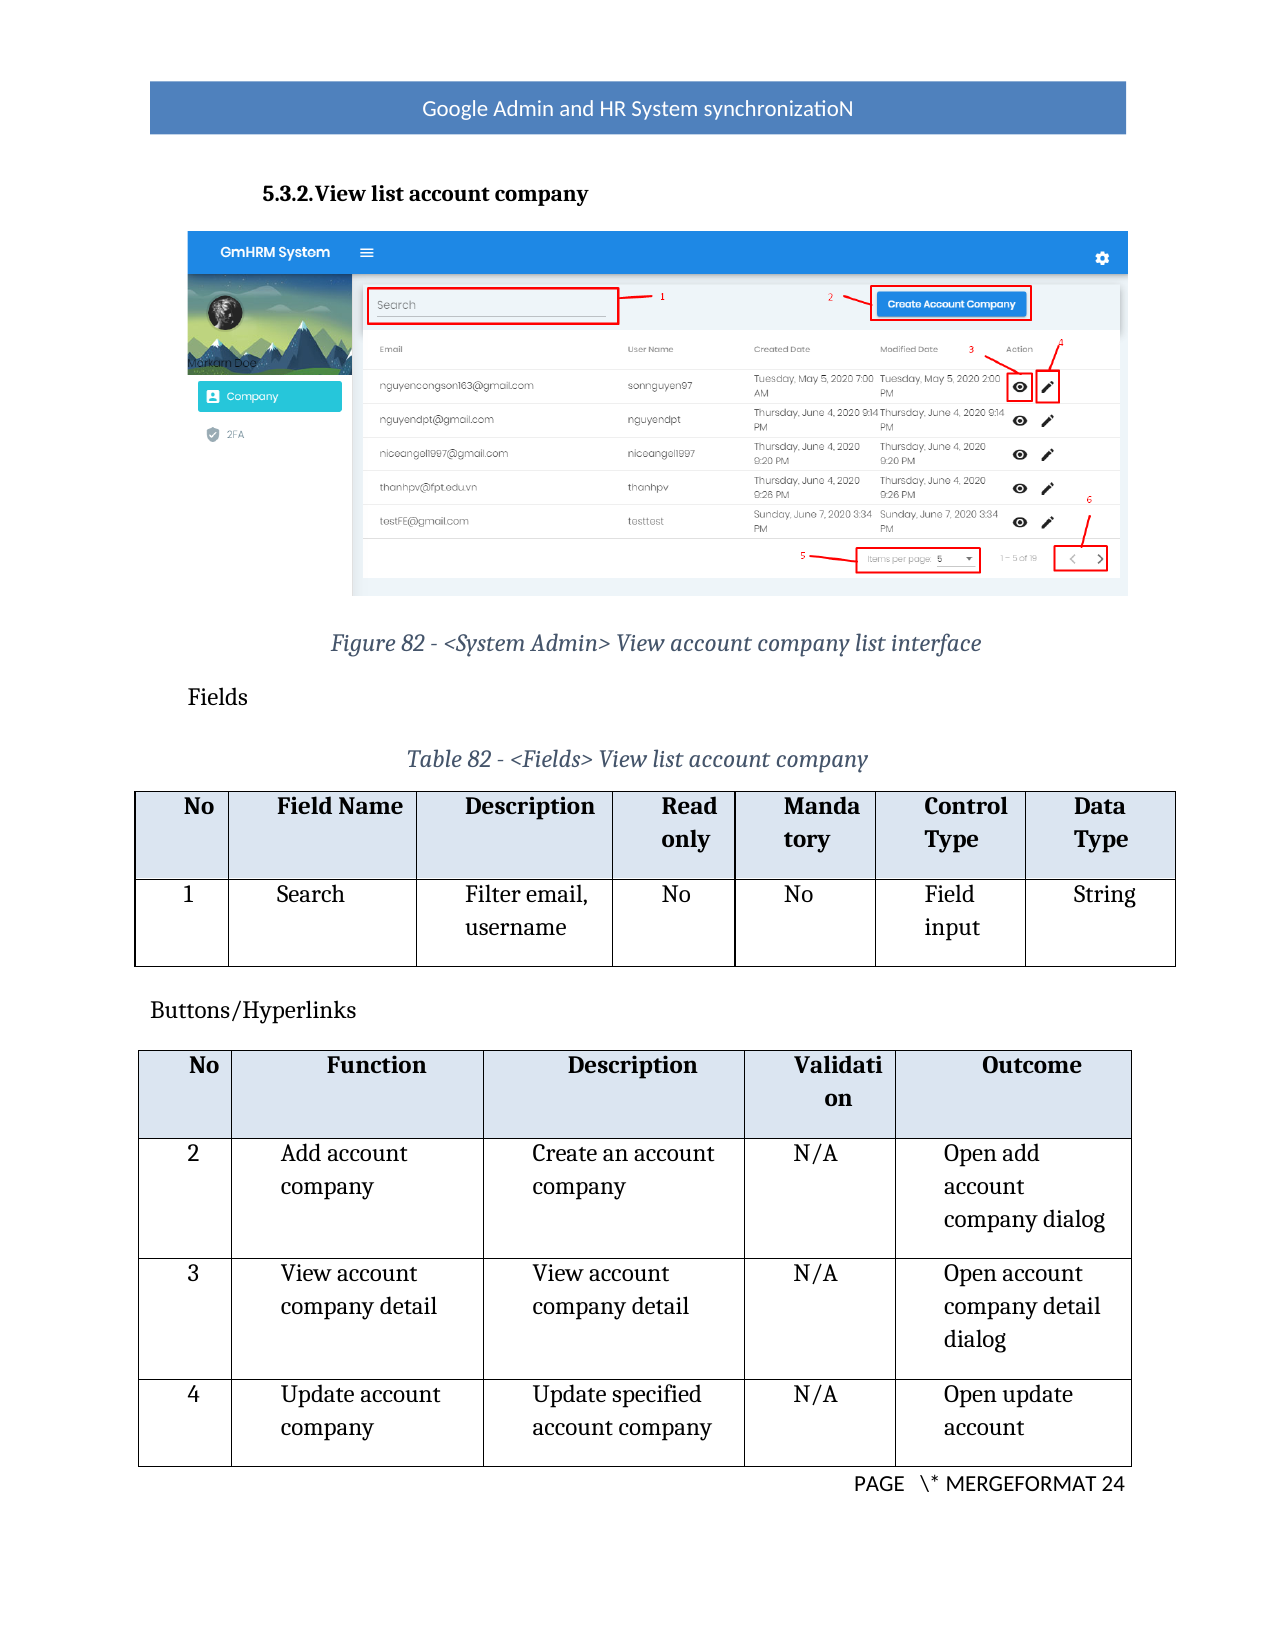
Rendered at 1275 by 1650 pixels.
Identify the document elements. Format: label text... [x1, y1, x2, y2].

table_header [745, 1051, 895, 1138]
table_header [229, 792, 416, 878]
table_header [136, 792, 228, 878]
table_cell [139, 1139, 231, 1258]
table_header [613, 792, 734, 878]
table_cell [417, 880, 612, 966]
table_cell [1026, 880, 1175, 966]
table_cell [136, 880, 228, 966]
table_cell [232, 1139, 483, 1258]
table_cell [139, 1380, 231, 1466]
subtitle View list account company [262, 181, 1125, 207]
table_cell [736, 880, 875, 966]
text Figure 82 - <System Admin> View account company list interface [187, 629, 1125, 658]
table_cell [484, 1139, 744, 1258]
picture [187, 231, 1128, 596]
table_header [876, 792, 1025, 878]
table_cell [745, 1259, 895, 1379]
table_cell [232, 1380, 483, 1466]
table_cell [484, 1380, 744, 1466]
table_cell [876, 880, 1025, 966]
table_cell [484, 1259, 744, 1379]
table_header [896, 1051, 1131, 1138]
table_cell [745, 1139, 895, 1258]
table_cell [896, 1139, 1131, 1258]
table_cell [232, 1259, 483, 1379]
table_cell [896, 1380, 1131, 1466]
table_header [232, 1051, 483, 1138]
text Fields [187, 683, 1125, 712]
text Buttons/Hyperlinks [150, 967, 1125, 1025]
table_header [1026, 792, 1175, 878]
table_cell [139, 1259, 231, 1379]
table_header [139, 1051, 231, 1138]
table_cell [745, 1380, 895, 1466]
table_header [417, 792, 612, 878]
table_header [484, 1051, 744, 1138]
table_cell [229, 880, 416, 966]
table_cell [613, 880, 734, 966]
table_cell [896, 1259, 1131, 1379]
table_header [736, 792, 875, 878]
